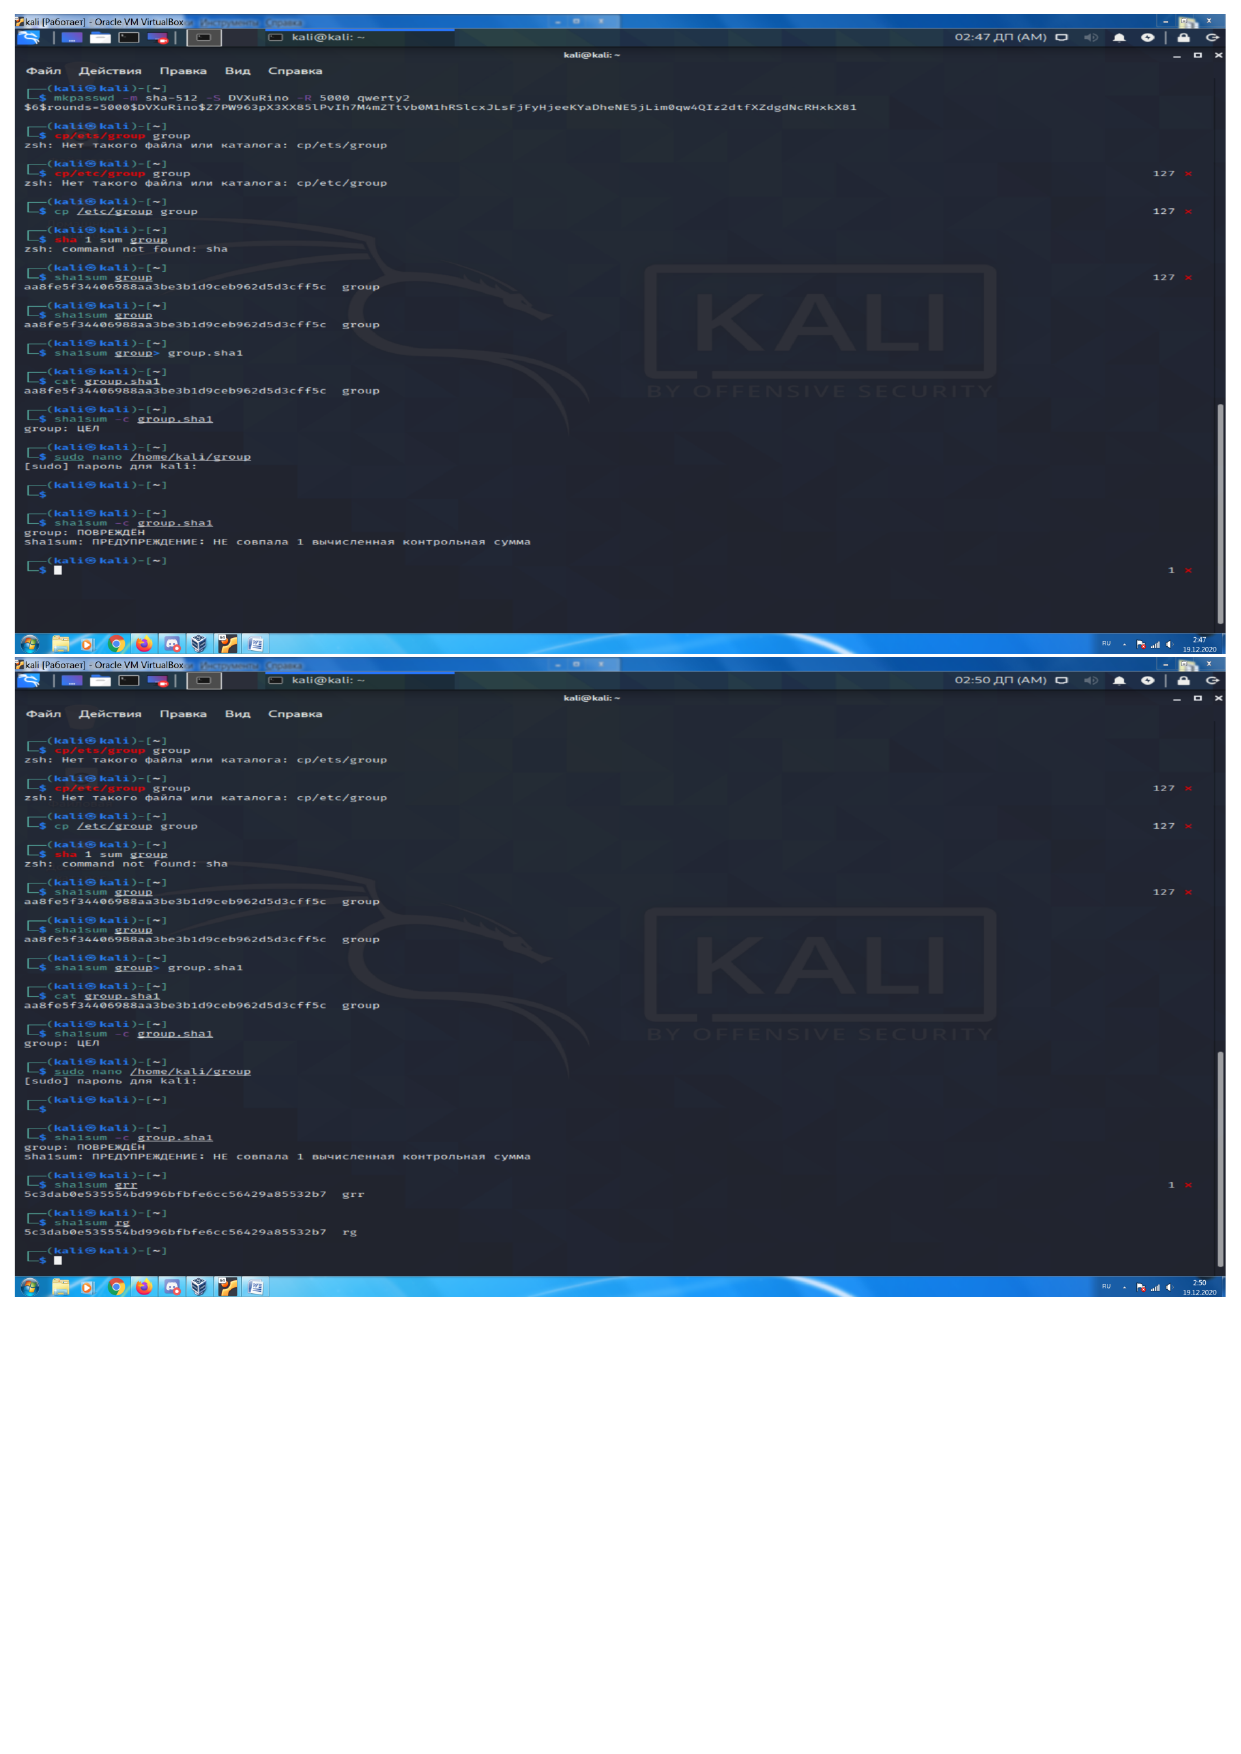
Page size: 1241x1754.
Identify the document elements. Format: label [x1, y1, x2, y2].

picture [14, 14, 1226, 654]
picture [14, 657, 1226, 1297]
